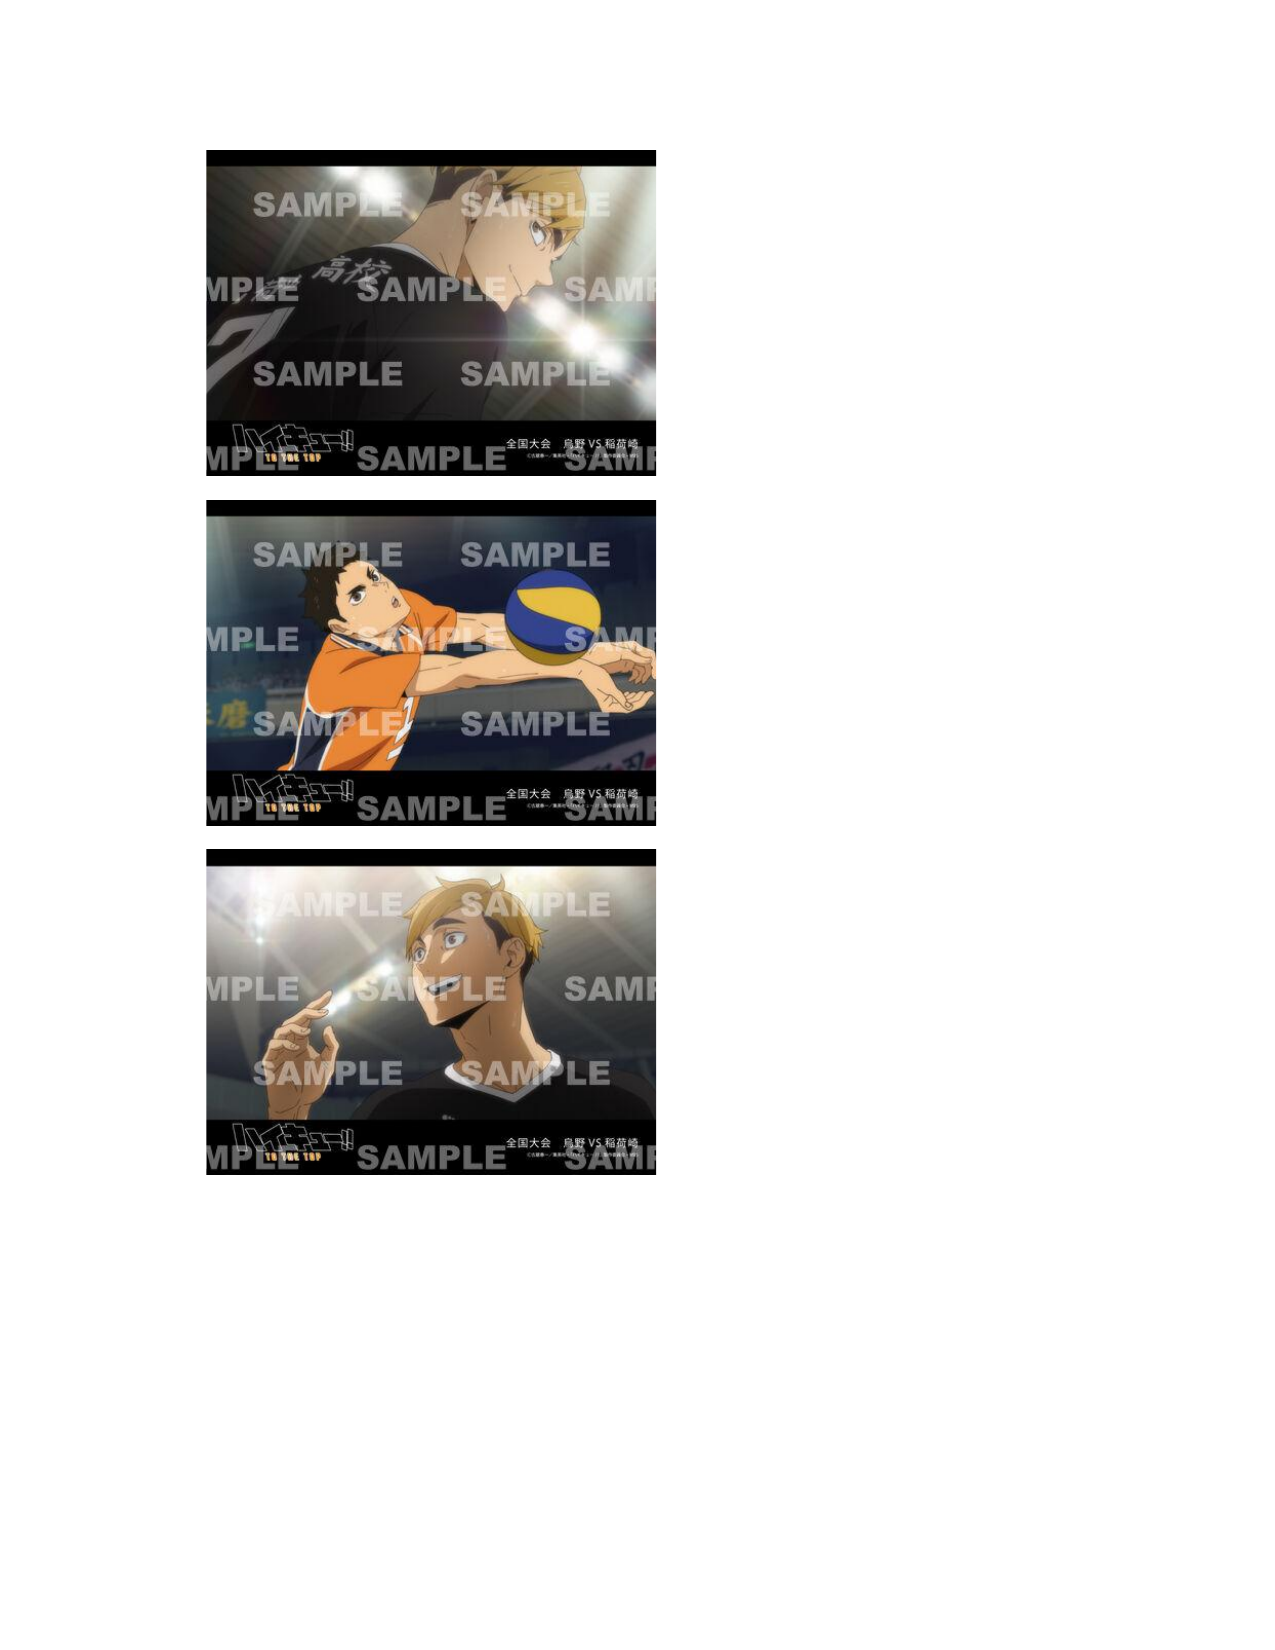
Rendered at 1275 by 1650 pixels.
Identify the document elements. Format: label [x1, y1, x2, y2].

picture [206, 500, 657, 826]
picture [206, 150, 657, 476]
picture [206, 849, 657, 1175]
